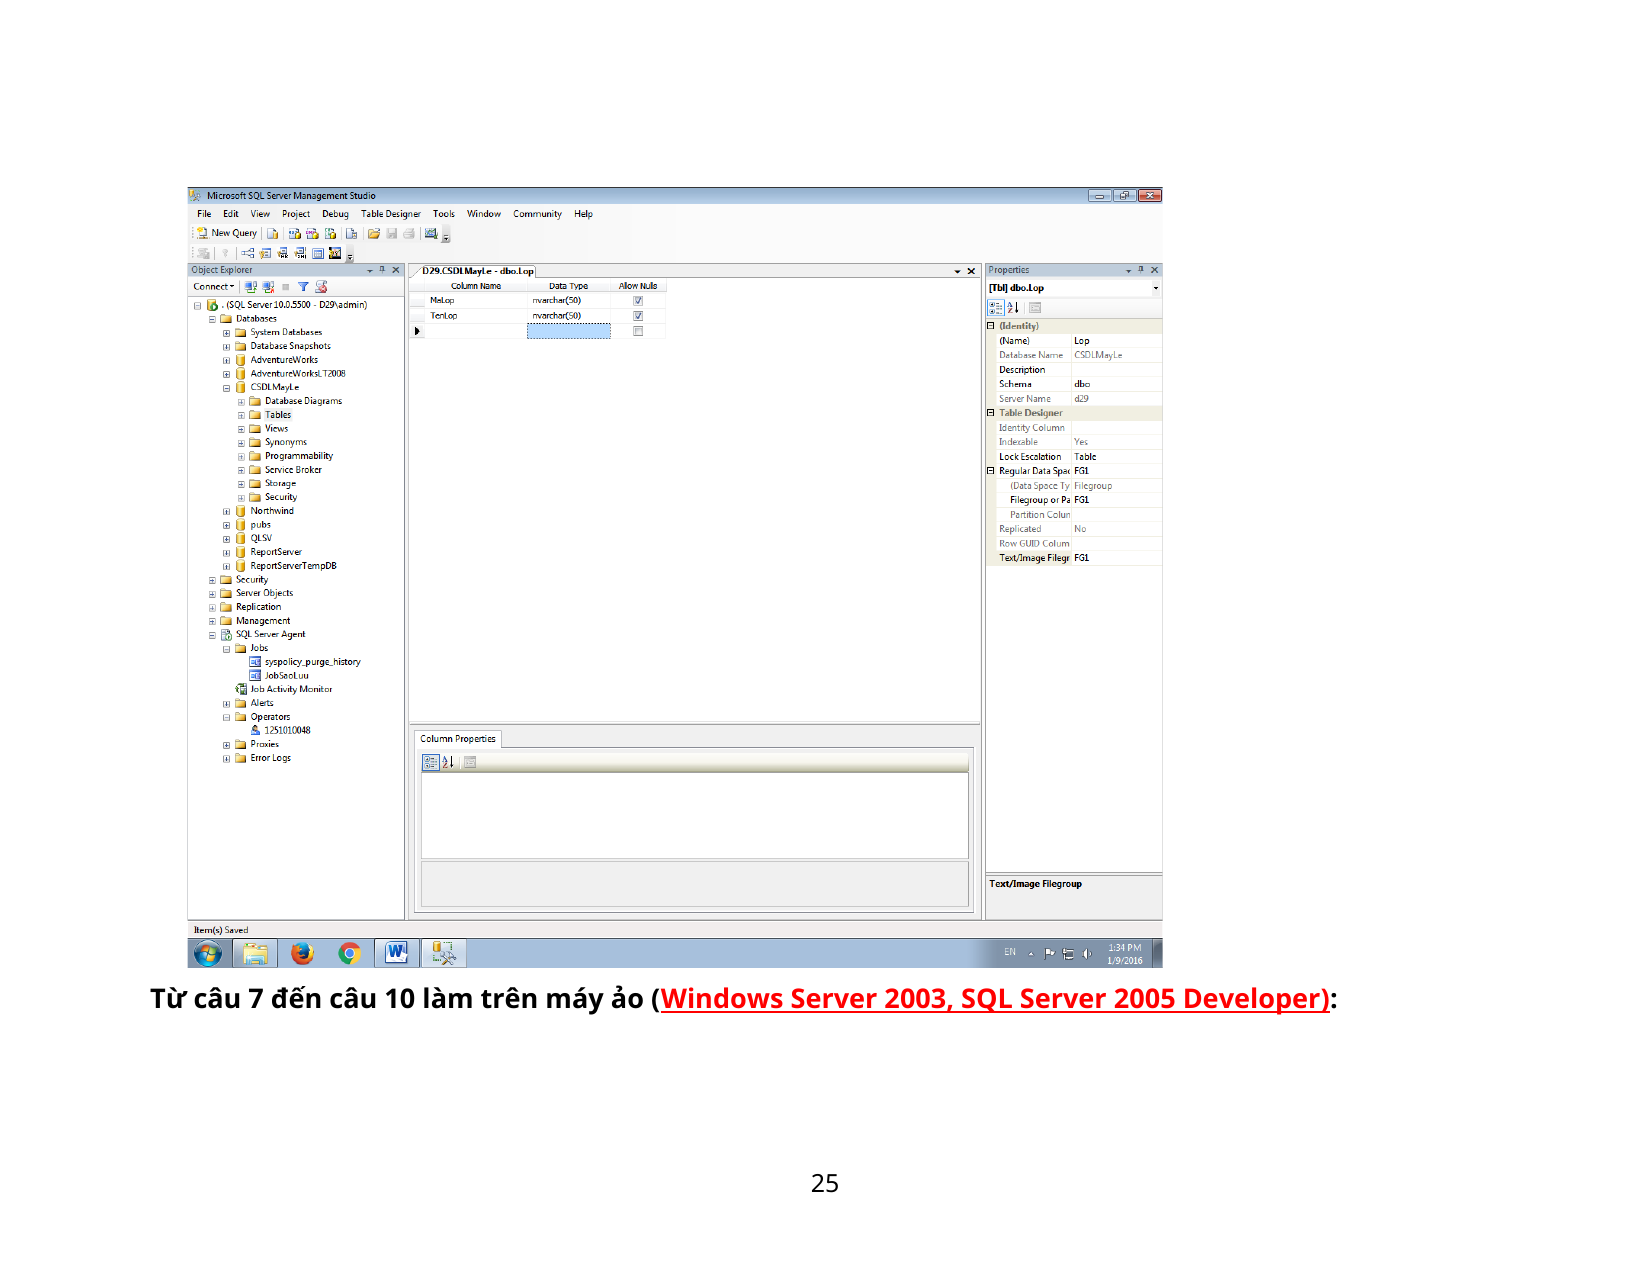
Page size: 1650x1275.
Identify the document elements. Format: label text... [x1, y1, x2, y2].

text Từ câu 7 đến câu 10 làm trên máy ảo (Windows Server 2003, SQL Server 2005 Developer): [150, 980, 1500, 1017]
picture [187, 187, 1163, 968]
